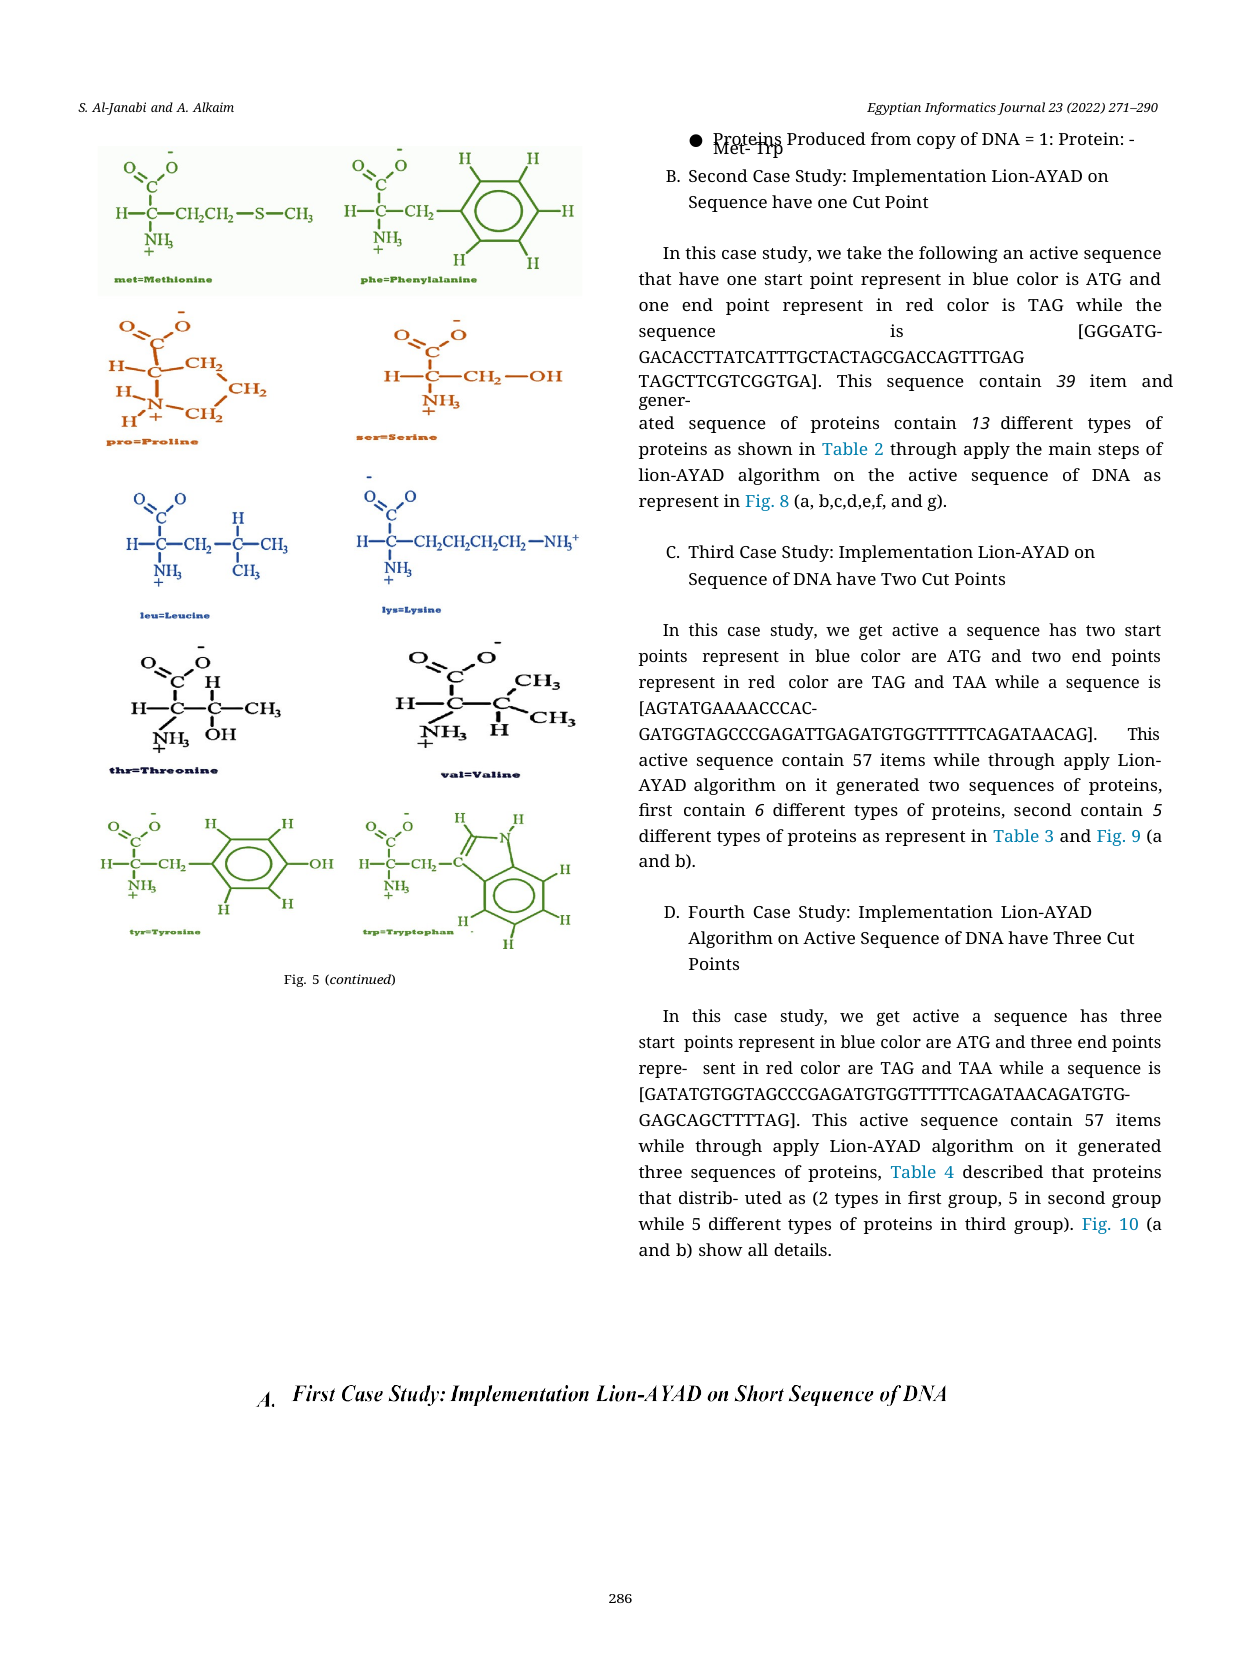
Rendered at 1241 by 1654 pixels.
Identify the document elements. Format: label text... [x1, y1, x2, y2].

text GAGCAGCTTTTAG]. This active sequence contain 57 items while through apply Lion-AYAD algorithm on it generated three sequences of proteins, Table 4 described that proteins that distrib- uted as (2 types in first group, 5 in second group while 5 different types of proteins in third group). Fig. 10 (a and b) show all details. [638, 1108, 1162, 1261]
text In this case study, we get active a sequence has two start points represent in blue color are ATG and two end points represent in red color are TAG and TAA while a sequence is [AGTATGAAAACCCAC- GATGGTAGCCCGAGATTGAGATGTGGTTTTTCAGATAACAG]. This [638, 619, 1162, 746]
text TAGCTTCGTCGGTGA]. This sequence contain 39 item and gener- [638, 372, 1173, 410]
text ated sequence of proteins contain 13 different types of proteins as shown in Table 2 through apply the main steps of lion-AYAD algorithm on the active sequence of DNA as represent in Fig. 8 (a, b,c,d,e,f, and g). [638, 411, 1162, 512]
text active sequence contain 57 items while through apply Lion-AYAD algorithm on it generated two sequences of proteins, first contain 6 different types of proteins, second contain 5 different types of proteins as represent in Table 3 and Fig. 9 (a and b). [638, 749, 1162, 872]
list Proteins Produced from copy of DNA = 1: Protein: -Met- Trp [688, 136, 1162, 159]
picture [449, 1385, 946, 1406]
picture [291, 1385, 445, 1406]
list Fourth Case Study: Implementation Lion-AYAD Algorithm on Active Sequence of DNA have Three Cut Points [663, 901, 1162, 976]
picture [1097, 1226, 1104, 1234]
text In this case study, we get active a sequence has three start points represent in blue color are ATG and three end points repre- sent in red color are TAG and TAA while a sequence is [GATATGTGGTAGCCCGAGATGTGGTTTTTCAGATAACAGATGTG- [638, 1004, 1162, 1105]
text Fig. 5 (continued) [93, 971, 586, 988]
list Third Case Study: Implementation Lion-AYAD on Sequence of DNA have Two Cut Points [666, 541, 1162, 590]
picture [97, 146, 583, 949]
list Second Case Study: Implementation Lion-AYAD on Sequence have one Cut Point [666, 164, 1162, 213]
text In this case study, we take the following an active sequence that have one start point represent in blue color is ATG and one end point represent in red color is TAG while the sequence is [GGGATG- GACACCTTATCATTTGCTACTAGCGACCAGTTTGAG [638, 242, 1162, 369]
picture [255, 1391, 275, 1407]
